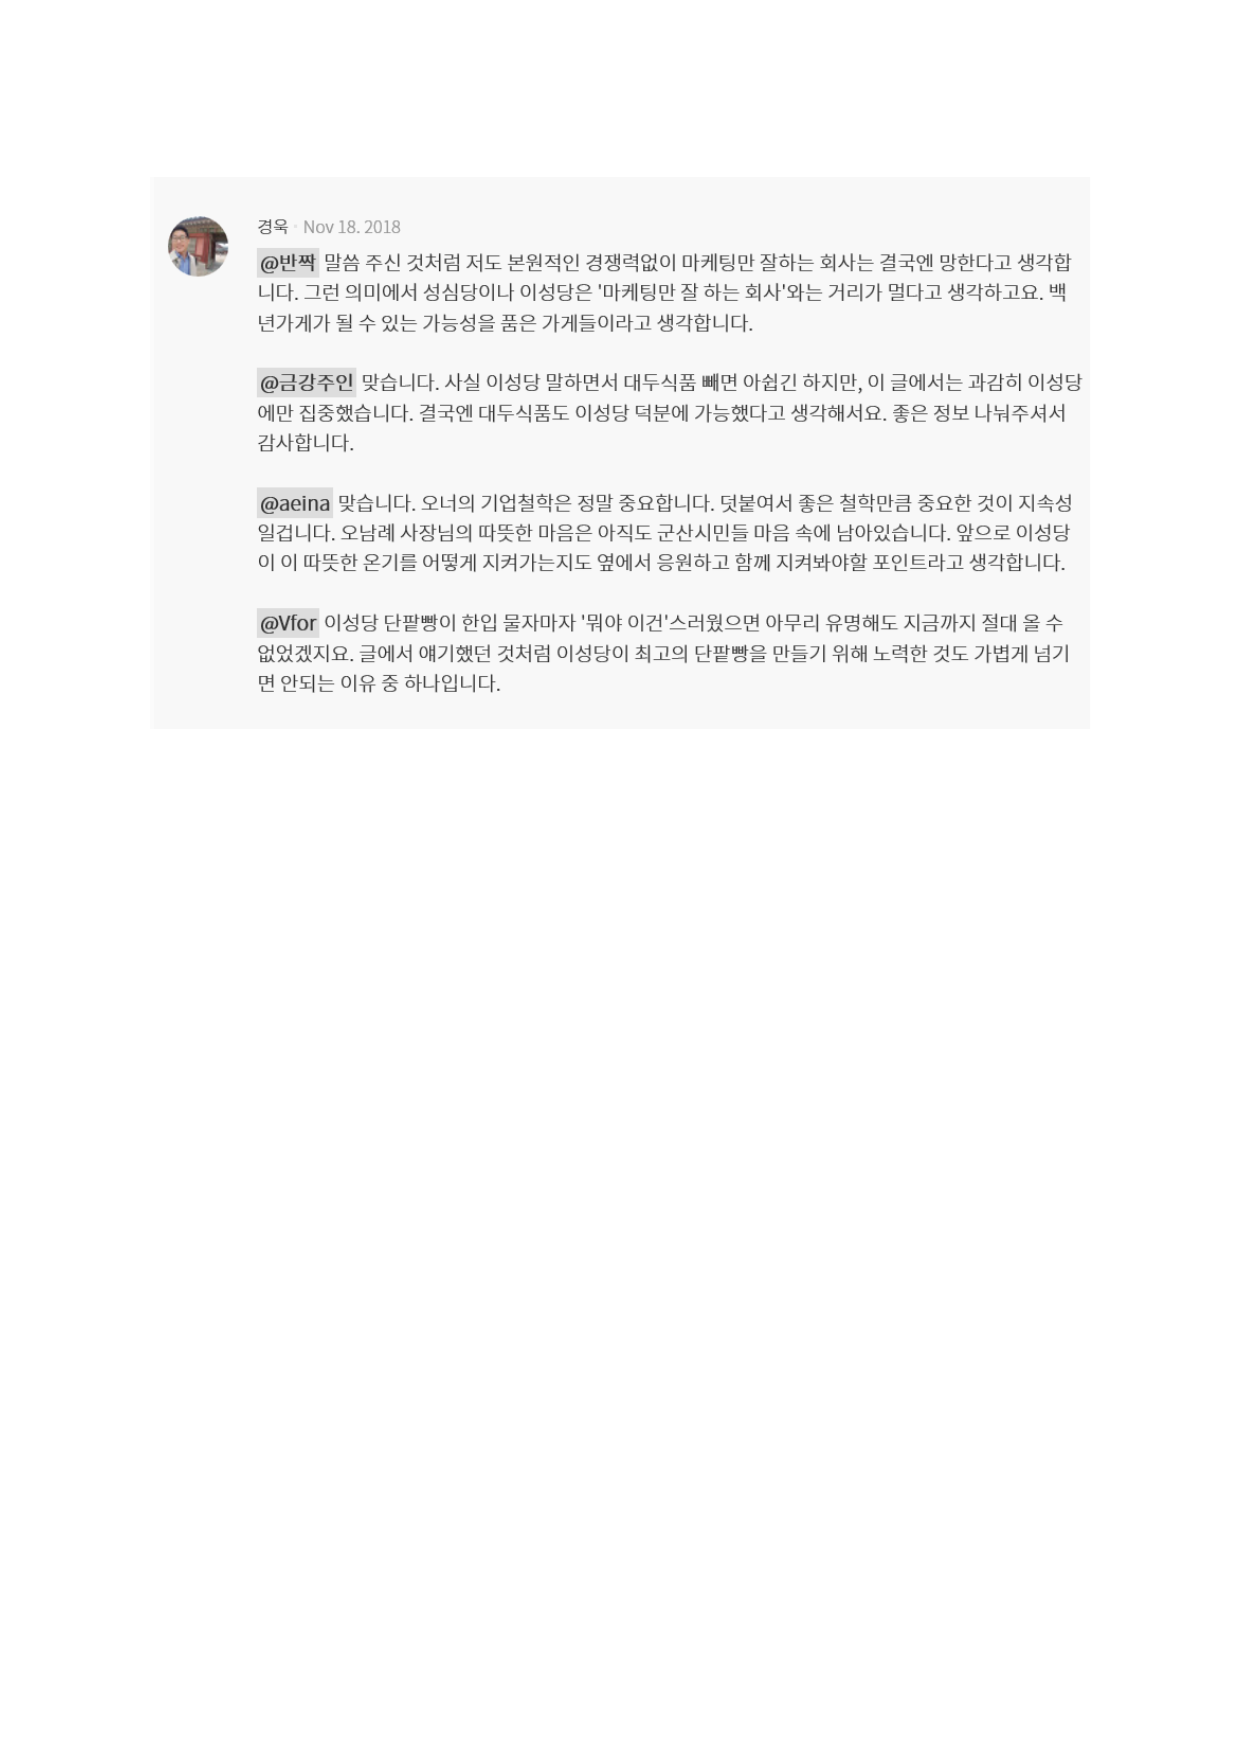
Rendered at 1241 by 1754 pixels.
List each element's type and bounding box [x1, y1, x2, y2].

picture [150, 177, 1091, 729]
